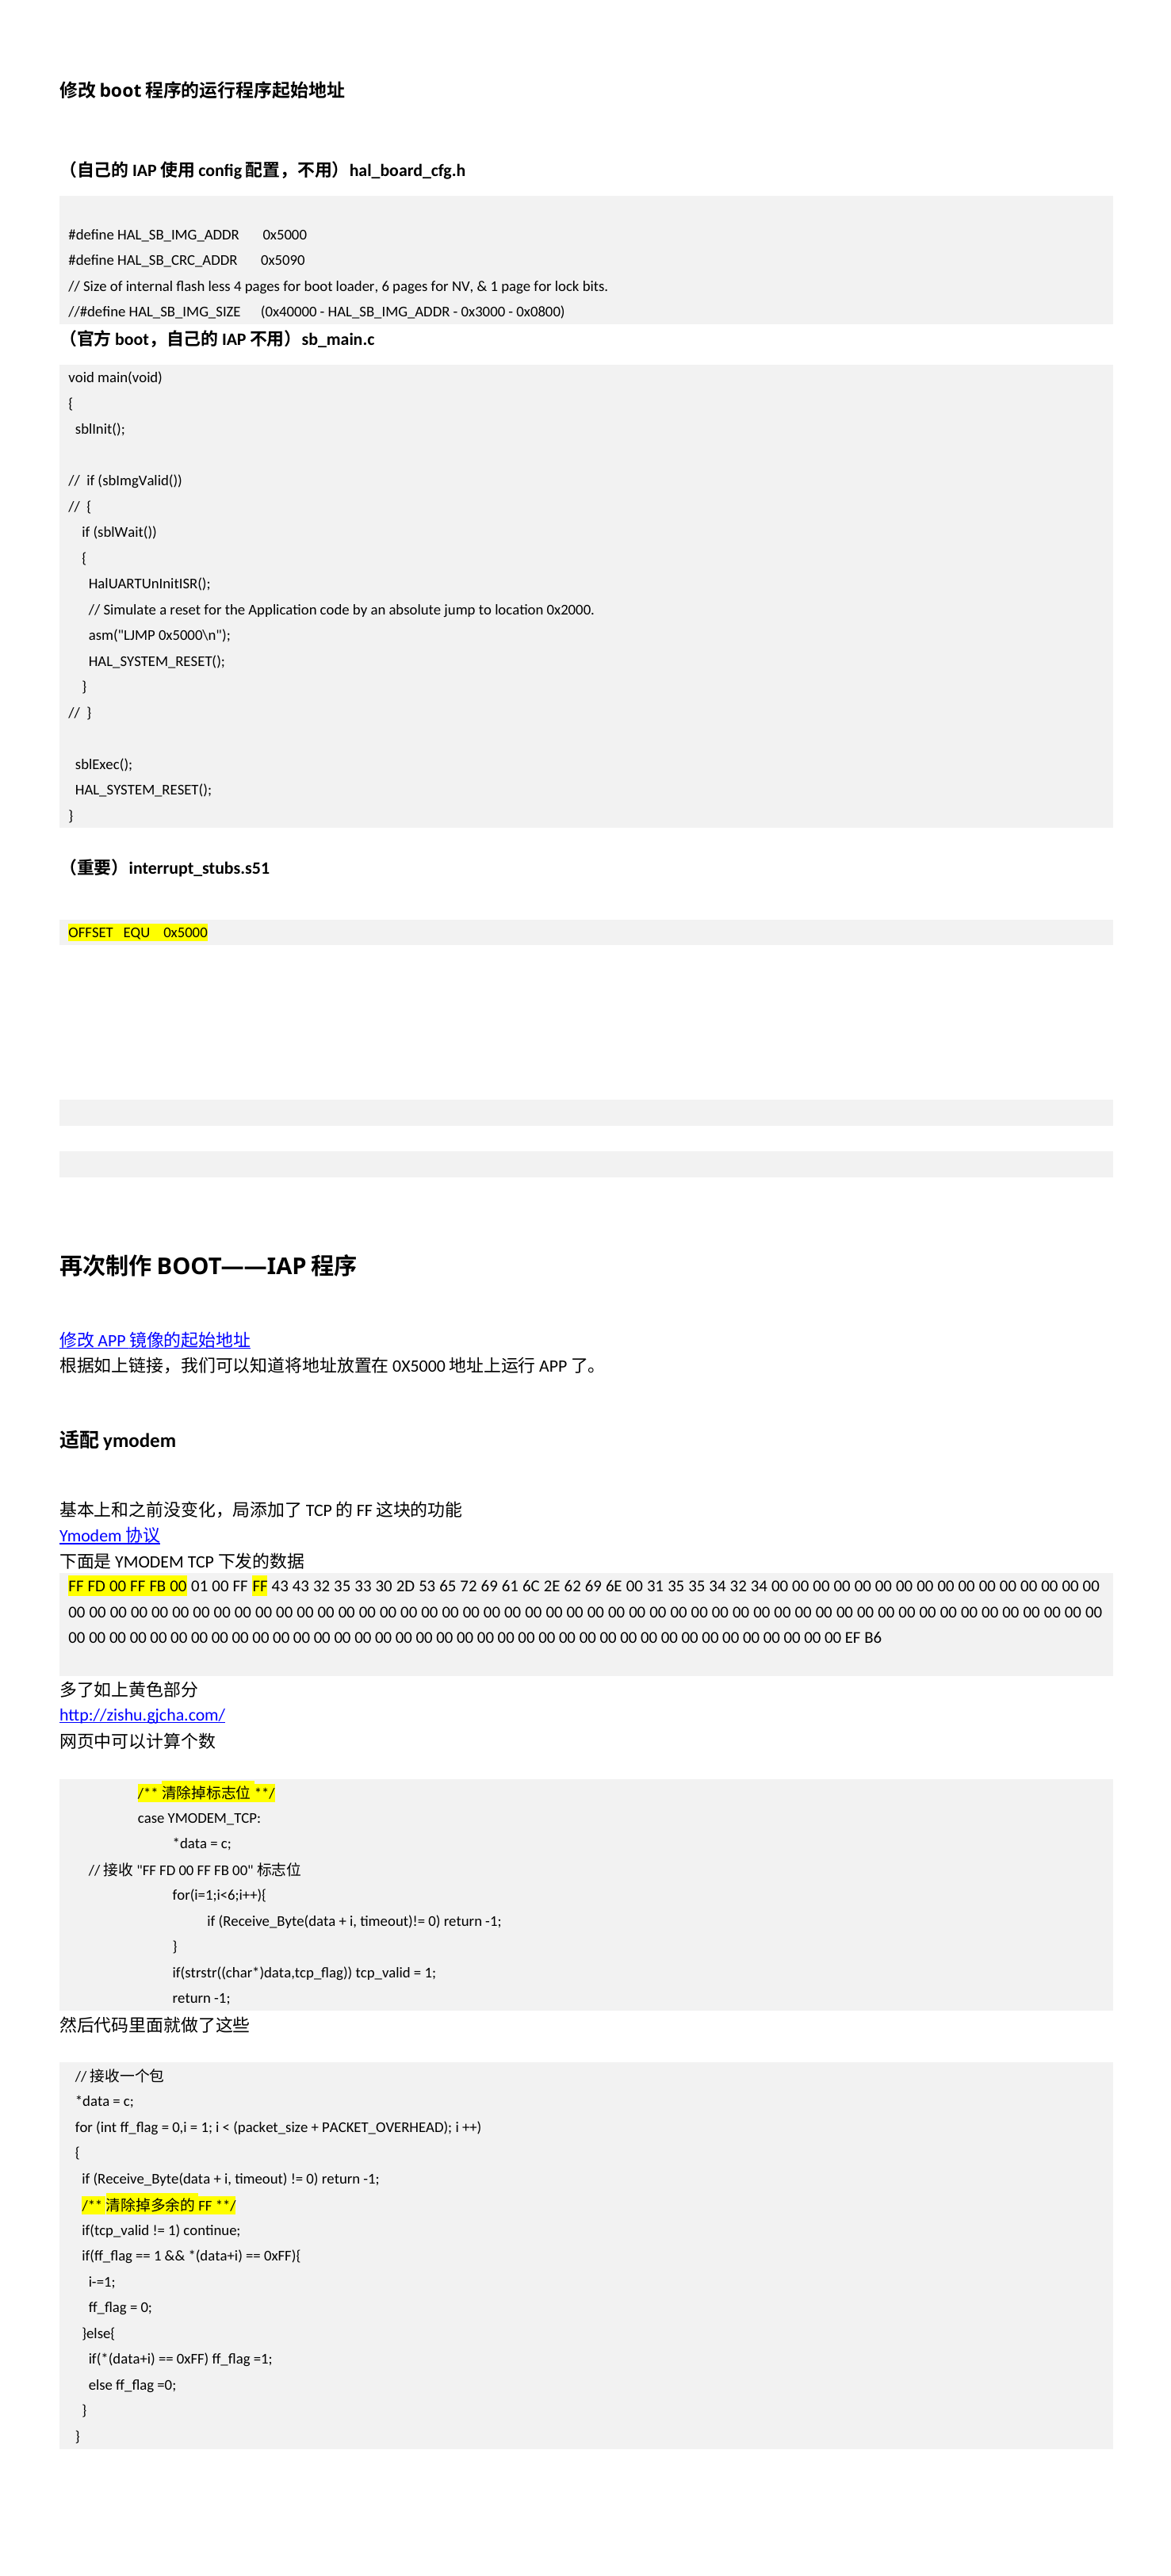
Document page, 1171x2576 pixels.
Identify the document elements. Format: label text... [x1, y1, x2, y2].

text http://zishu.gjcha.com/ [59, 1701, 1111, 1728]
text 网页中可以计算个数 [59, 1728, 1111, 1753]
subtitle （重要）interrupt_stubs.s51 [59, 854, 1111, 879]
table_header /** 清除掉标志位 **/ case YMODEM_TCP: *data = c; // 接收 "FF FD 00 FF FB 00" 标志位 for(i=1;i<6;i++){ if (Receive_Byte(data + i, timeout)!= 0) return -1; } if(strstr((char*)data,tcp_flag)) tcp_valid = 1; return -1; [59, 1779, 1113, 2011]
text Ymodem协议 [59, 1521, 1111, 1547]
subtitle （自己的IAP使用config配置，不用）hal_board_cfg.h [59, 156, 1111, 182]
table_header FF FD 00 FF FB 00 01 00 FF FF 43 43 32 35 33 30 2D 53 65 72 69 61 6C 2E 62 69 6E 00 31 35 35 34 32 34 00 00 00 00 00 00 00 00 00 00 00 00 00 00 00 00 00 00 00 00 00 00 00 00 00 00 00 00 00 00 00 00 00 00 00 00 00 00 00 00 00 00 00 00 00 00 00 00 00 00 00 00 00 00 00 00 00 00 00 00 00 00 00 00 00 00 00 00 00 00 00 00 00 00 00 00 00 00 00 00 00 00 00 00 00 00 00 00 00 00 00 00 00 00 00 00 00 00 00 00 00 00 00 00 EF B6 [59, 1573, 1113, 1676]
subtitle 修改boot程序的运行程序起始地址 [59, 63, 1111, 115]
subtitle 再次制作BOOT——IAP程序 [59, 1238, 1111, 1290]
table_header void main(void) { sblInit(); // if (sbImgValid()) // { if (sblWait()) { HalUARTUnInitISR(); // Simulate a reset for the Application code by an absolute jump to location 0x2000. asm("LJMP 0x5000\n"); HAL_SYSTEM_RESET(); } // } sblExec(); HAL_SYSTEM_RESET(); } [59, 365, 1113, 828]
table_header [59, 1100, 1113, 1126]
table_header [59, 1151, 1113, 1177]
text 然后代码里面就做了这些 [59, 2011, 1111, 2037]
subtitle （官方boot，自己的IAP不用）sb_main.c [59, 324, 1111, 350]
text 修改APP镜像的起始地址 [59, 1326, 1111, 1352]
text 多了如上黄色部分 [59, 1676, 1111, 1701]
text 根据如上链接，我们可以知道将地址放置在0X5000地址上运行APP了。 [59, 1352, 1111, 1377]
text 下面是YMODEM TCP 下发的数据 [59, 1547, 1111, 1573]
table_header #define HAL_SB_IMG_ADDR 0x5000 #define HAL_SB_CRC_ADDR 0x5090 // Size of internal flash less 4 pages for boot loader, 6 pages for NV, & 1 page for lock bits. //#define HAL_SB_IMG_SIZE (0x40000 - HAL_SB_IMG_ADDR - 0x3000 - 0x0800) [59, 196, 1113, 324]
table_header // 接收一个包 *data = c; for (int ff_flag = 0,i = 1; i < (packet_size + PACKET_OVERHEAD); i ++) { if (Receive_Byte(data + i, timeout) != 0) return -1; /** 清除掉多余的 FF **/ if(tcp_valid != 1) continue; if(ff_flag == 1 && *(data+i) == 0xFF){ i-=1; ff_flag = 0; }else{ if(*(data+i) == 0xFF) ff_flag =1; else ff_flag =0; } } [59, 2062, 1113, 2449]
subtitle 适配ymodem [59, 1413, 1111, 1464]
text 基本上和之前没变化，局添加了TCP的FF这块的功能 [59, 1495, 1111, 1521]
table_header OFFSET EQU 0x5000 [59, 920, 1113, 945]
